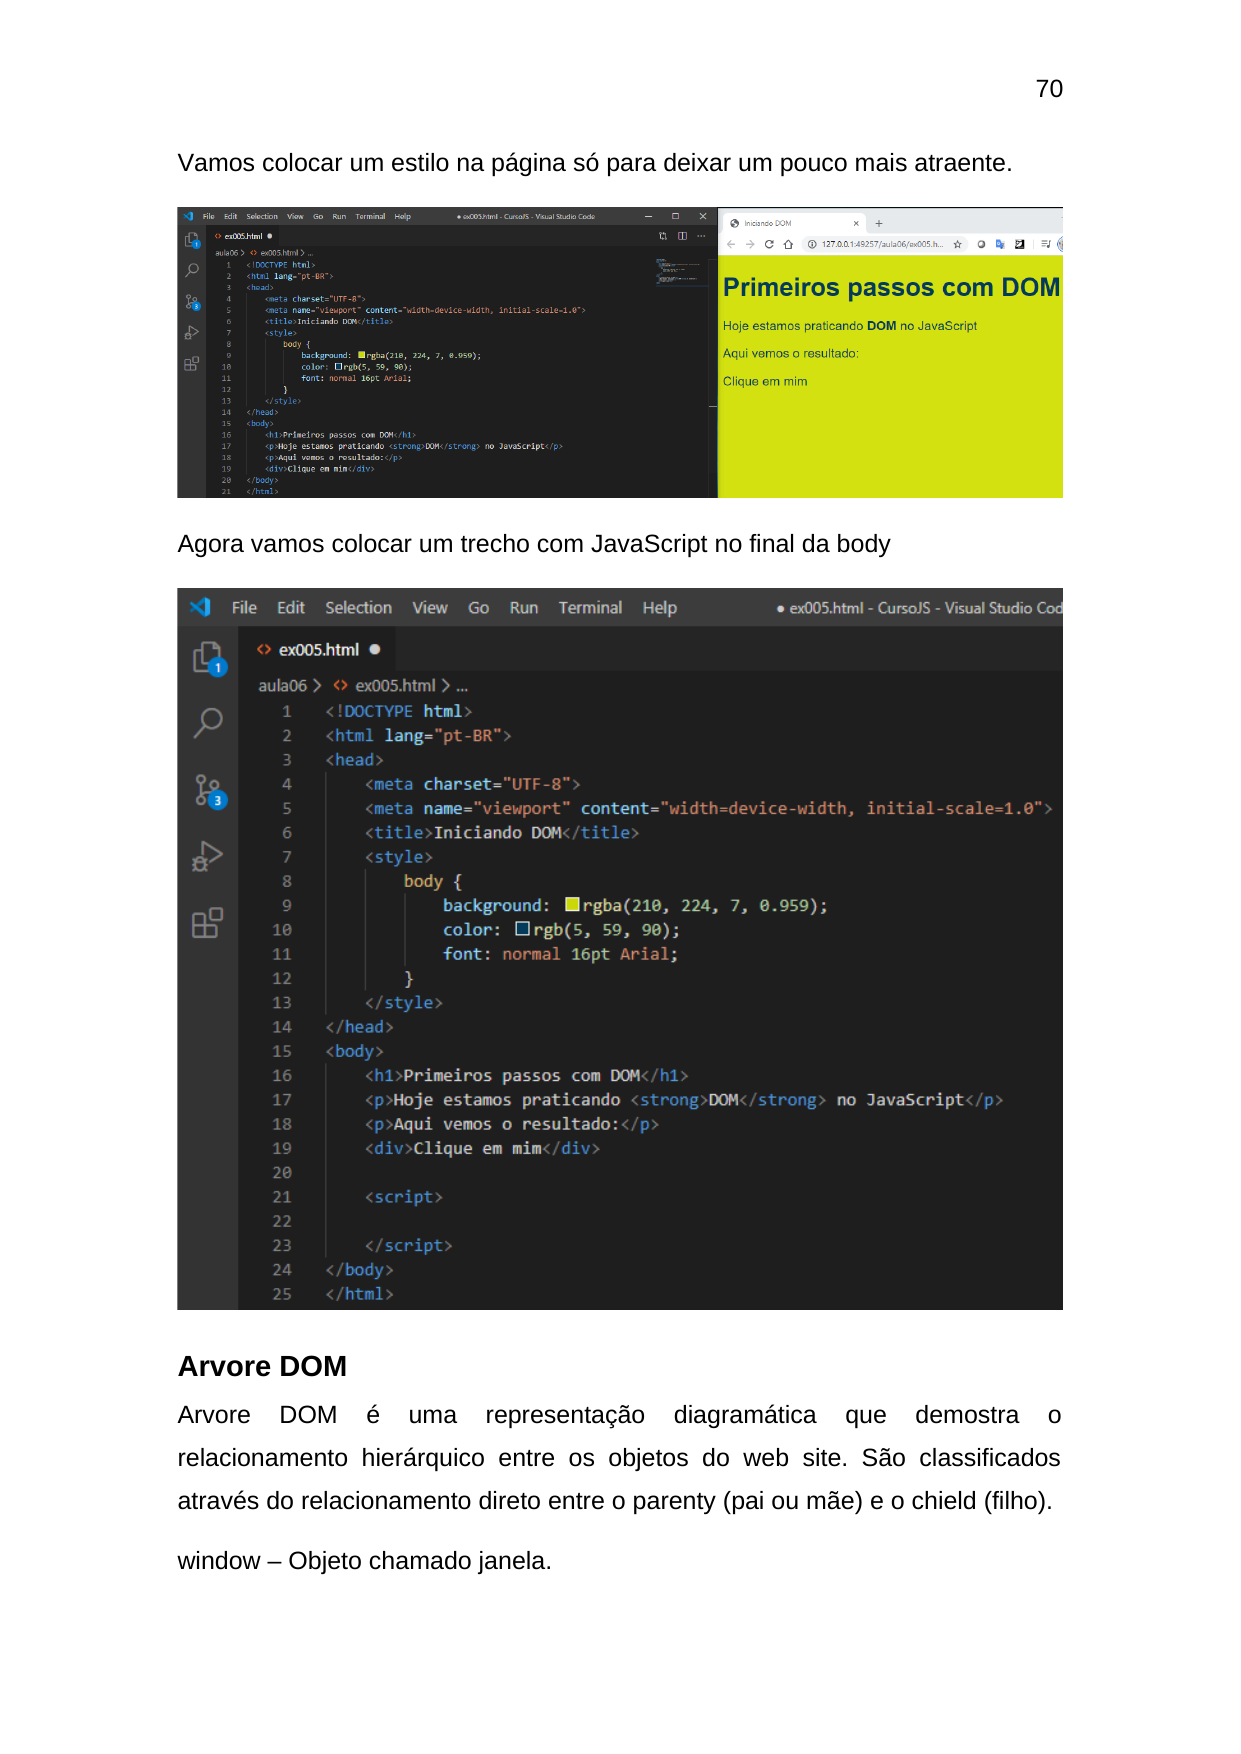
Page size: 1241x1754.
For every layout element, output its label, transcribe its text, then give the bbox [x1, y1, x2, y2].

text Agora vamos colocar um trecho com JavaScript no final da body [177, 529, 1063, 558]
text Arvore DOM é uma representação diagramática que demostra o relacionamento hierárquico entre os objetos do web site. São classificados através do relacionamento direto entre o parenty (pai ou mãe) e o chield (filho). [177, 1399, 1063, 1514]
subtitle Arvore DOM [177, 1349, 1063, 1383]
text window – Objeto chamado janela. [177, 1546, 1063, 1574]
text Vamos colocar um estilo na página só para deixar um pouco mais atraente. [177, 148, 1063, 176]
